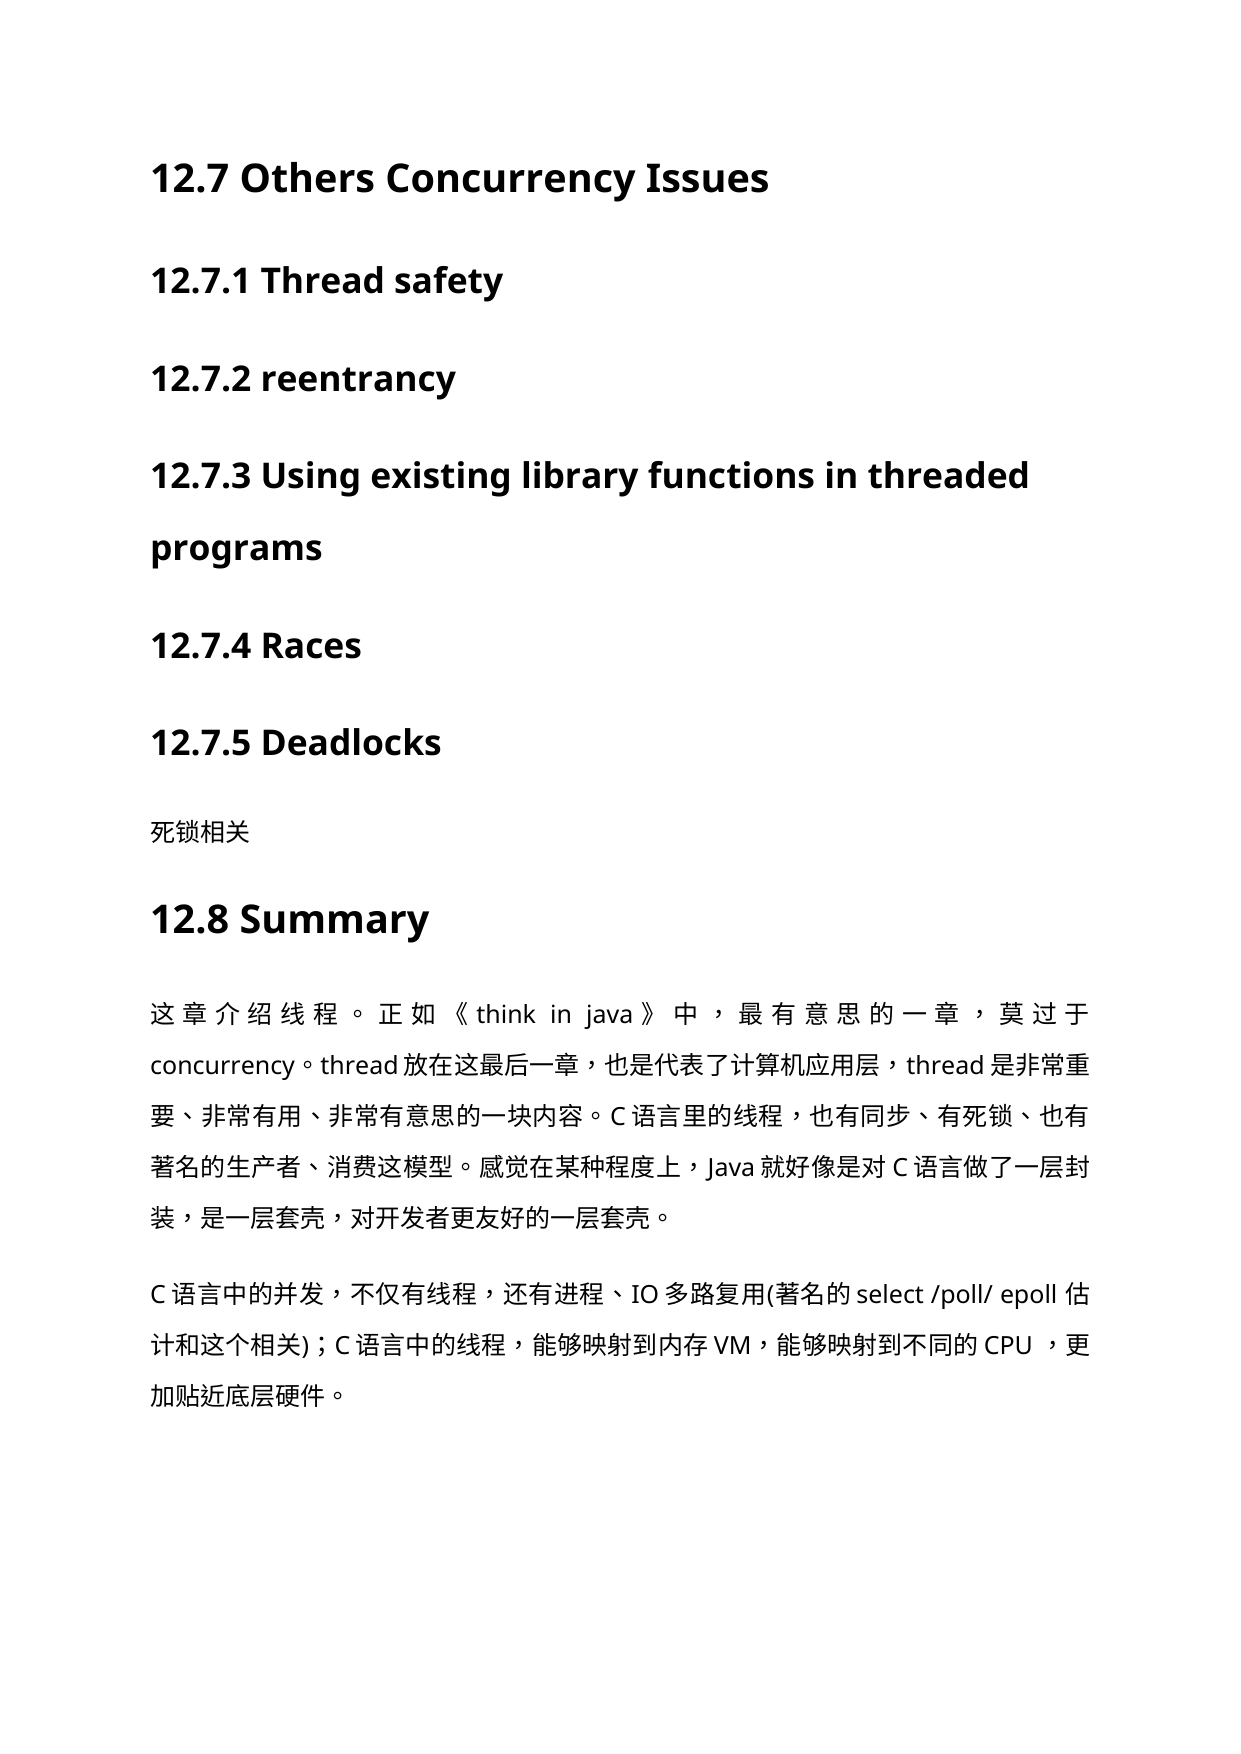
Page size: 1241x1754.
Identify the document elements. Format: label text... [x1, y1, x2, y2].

subtitle 12.7 Others Concurrency Issues [150, 150, 1090, 204]
subtitle 12.7.1 Thread safety [150, 256, 1090, 304]
text 死锁相关 [150, 815, 1090, 849]
text C语言中的并发，不仅有线程，还有进程、IO多路复用(著名的select /poll/ epoll 估计和这个相关)；C语言中的线程，能够映射到内存VM，能够映射到不同的CPU ，更加贴近底层硬件。 [150, 1277, 1090, 1413]
subtitle 12.7.3 Using existing library functions in threaded programs [150, 451, 1090, 571]
subtitle 12.7.4 Races [150, 620, 1090, 668]
subtitle 12.8 Summary [150, 891, 1090, 945]
text 这章介绍线程。正如《think in java》中，最有意思的一章，莫过于concurrency。thread放在这最后一章，也是代表了计算机应用层，thread是非常重要、非常有用、非常有意思的一块内容。C语言里的线程，也有同步、有死锁、也有著名的生产者、消费这模型。感觉在某种程度上，Java就好像是对C语言做了一层封装，是一层套壳，对开发者更友好的一层套壳。 [150, 997, 1090, 1235]
subtitle 12.7.5 Deadlocks [150, 717, 1090, 766]
subtitle 12.7.2 reentrancy [150, 353, 1090, 401]
